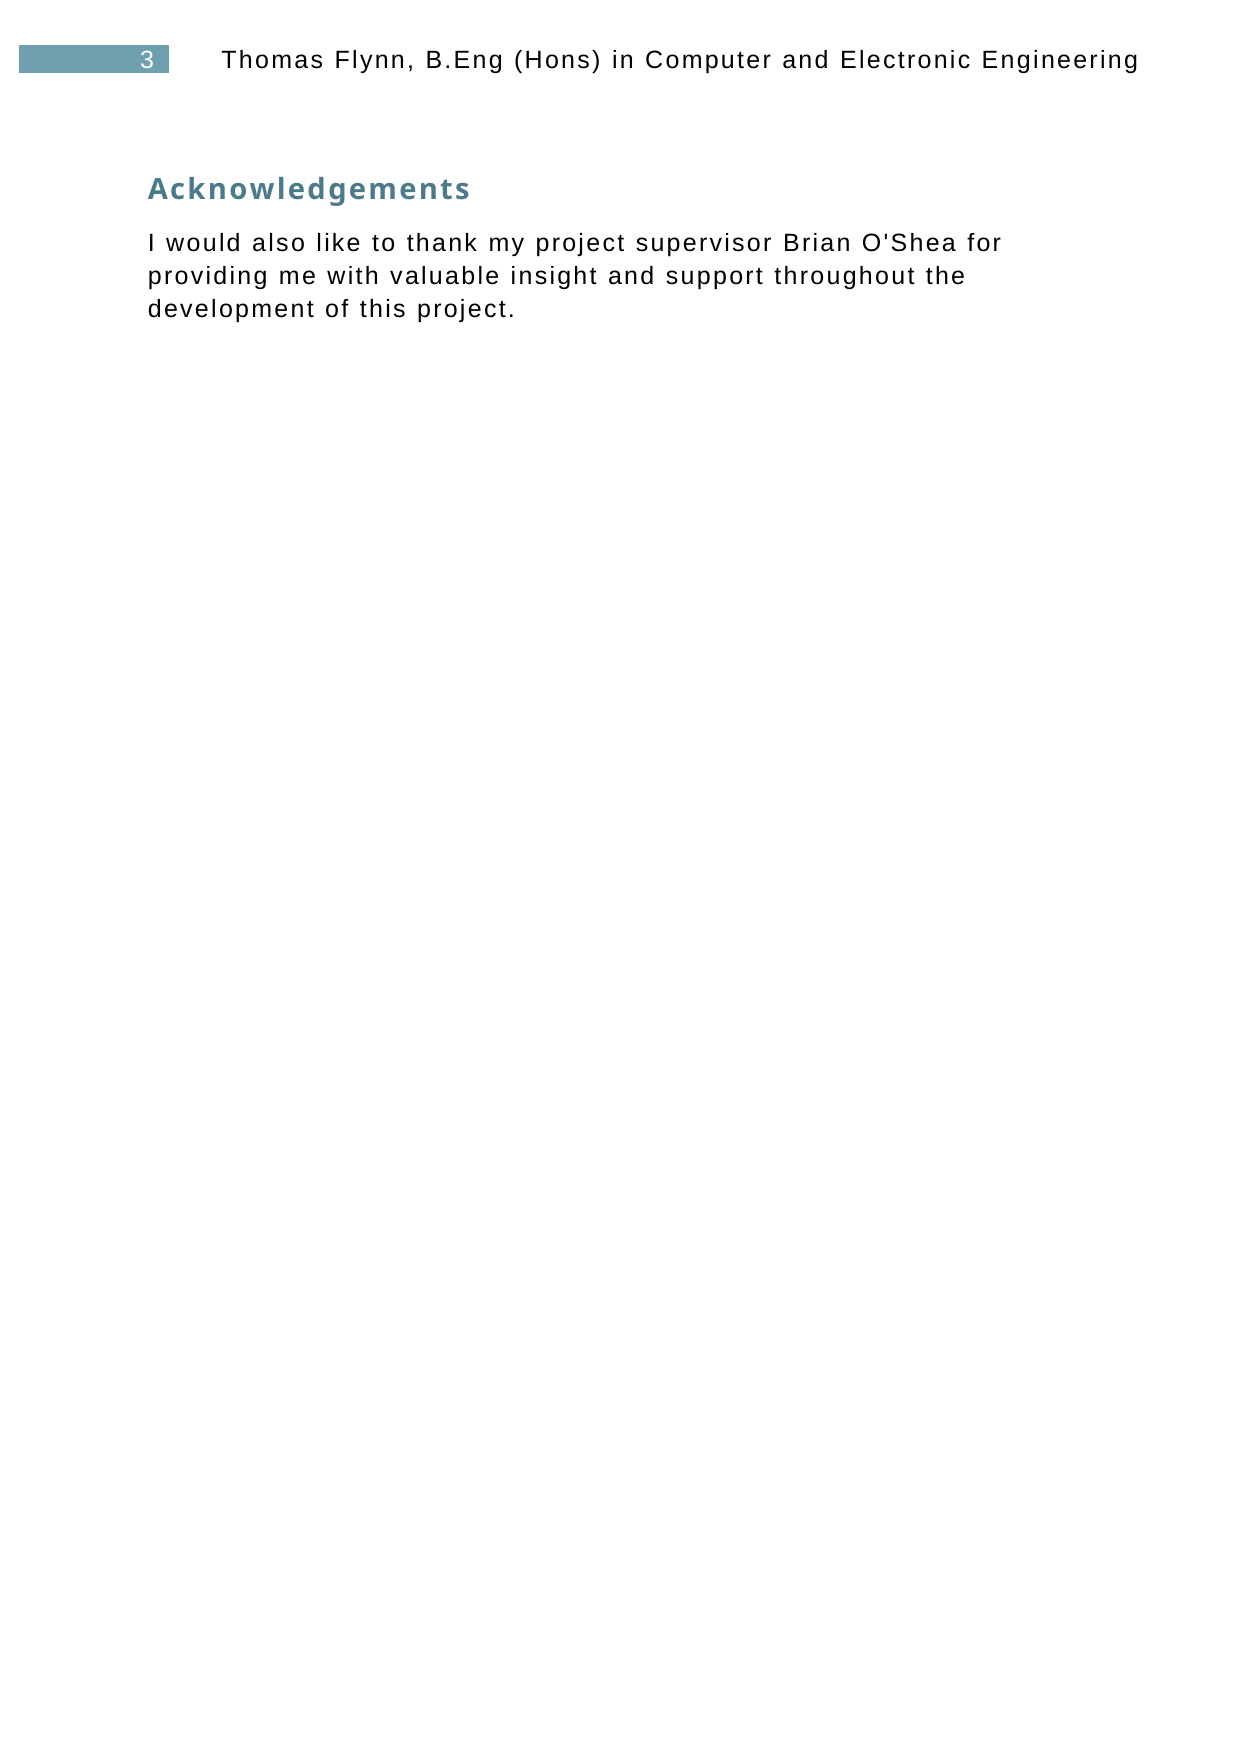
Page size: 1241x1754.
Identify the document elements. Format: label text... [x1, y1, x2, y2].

subtitle Acknowledgements [148, 168, 1122, 208]
text I would also like to thank my project supervisor Brian O'Shea for providing me with valuable insight and support throughout the development of this project. [148, 228, 1122, 322]
